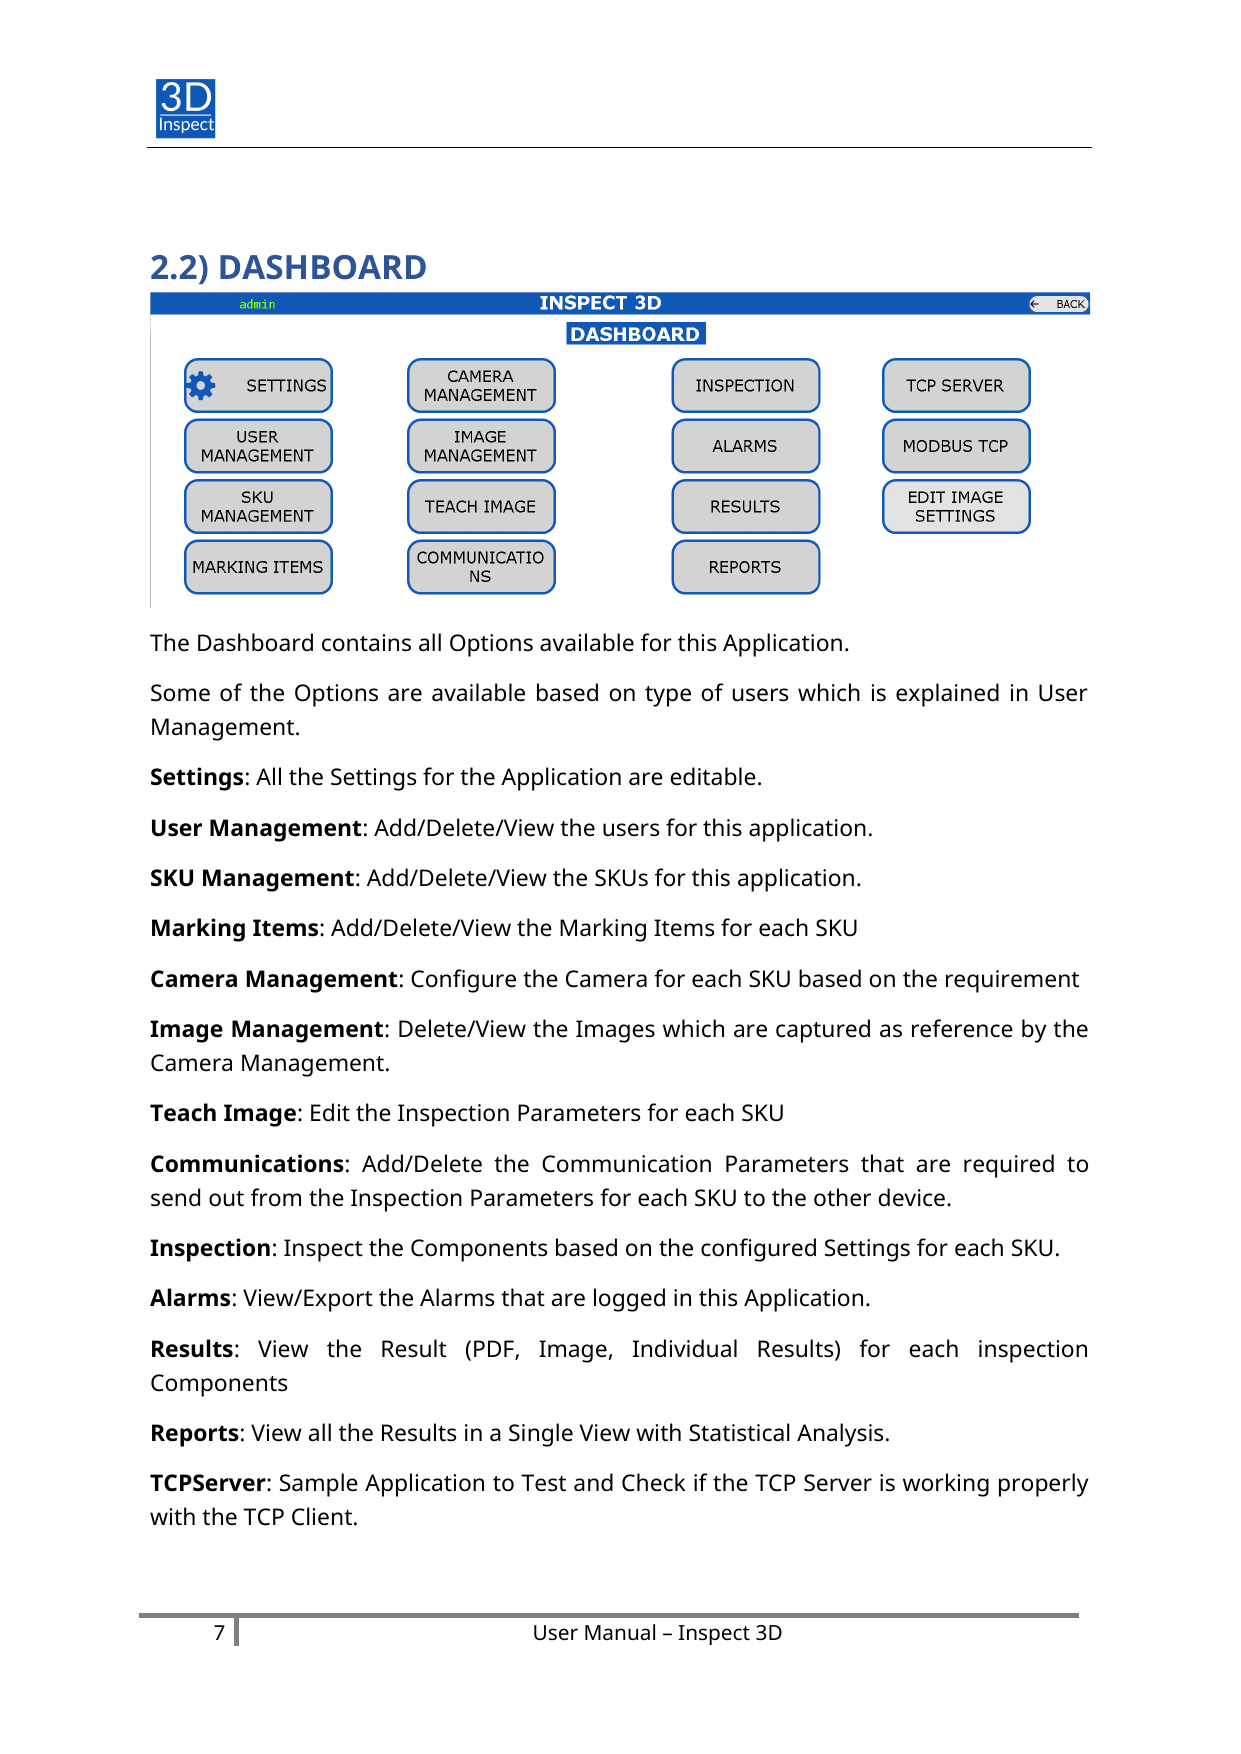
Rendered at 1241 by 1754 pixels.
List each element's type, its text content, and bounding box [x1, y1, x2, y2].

text Communications: Add/Delete the Communication Parameters that are required to send out from the Inspection Parameters for each SKU to the other device. [150, 1148, 1090, 1213]
text Reports: View all the Results in a Single View with Statistical Analysis. [150, 1417, 1090, 1448]
text Alarms: View/Export the Alarms that are logged in this Application. [150, 1282, 1090, 1313]
text SKU Management: Add/Delete/View the SKUs for this application. [150, 862, 1090, 893]
text The Dashboard contains all Options available for this Application. [150, 626, 1090, 658]
text User Management: Add/Delete/View the users for this application. [150, 811, 1090, 843]
text Camera Management: Configure the Camera for each SKU based on the requirement [150, 963, 1090, 994]
text Teach Image: Edit the Inspection Parameters for each SKU [150, 1097, 1090, 1128]
text Inspection: Inspect the Components based on the configured Settings for each SKU. [150, 1232, 1090, 1263]
text Results: View the Result (PDF, Image, Individual Results) for each inspection Components [150, 1333, 1090, 1398]
picture [150, 73, 220, 144]
text Image Management: Delete/View the Images which are captured as reference by the Camera Management. [150, 1013, 1090, 1078]
picture [150, 292, 1091, 608]
text Some of the Options are available based on type of users which is explained in User Management. [150, 677, 1090, 742]
text Settings: All the Settings for the Application are editable. [150, 761, 1090, 792]
text Marking Items: Add/Delete/View the Marking Items for each SKU [150, 912, 1090, 943]
subtitle 2.2) DASHBOARD [150, 244, 1090, 289]
text TCPServer: Sample Application to Test and Check if the TCP Server is working properly with the TCP Client. [150, 1467, 1090, 1532]
